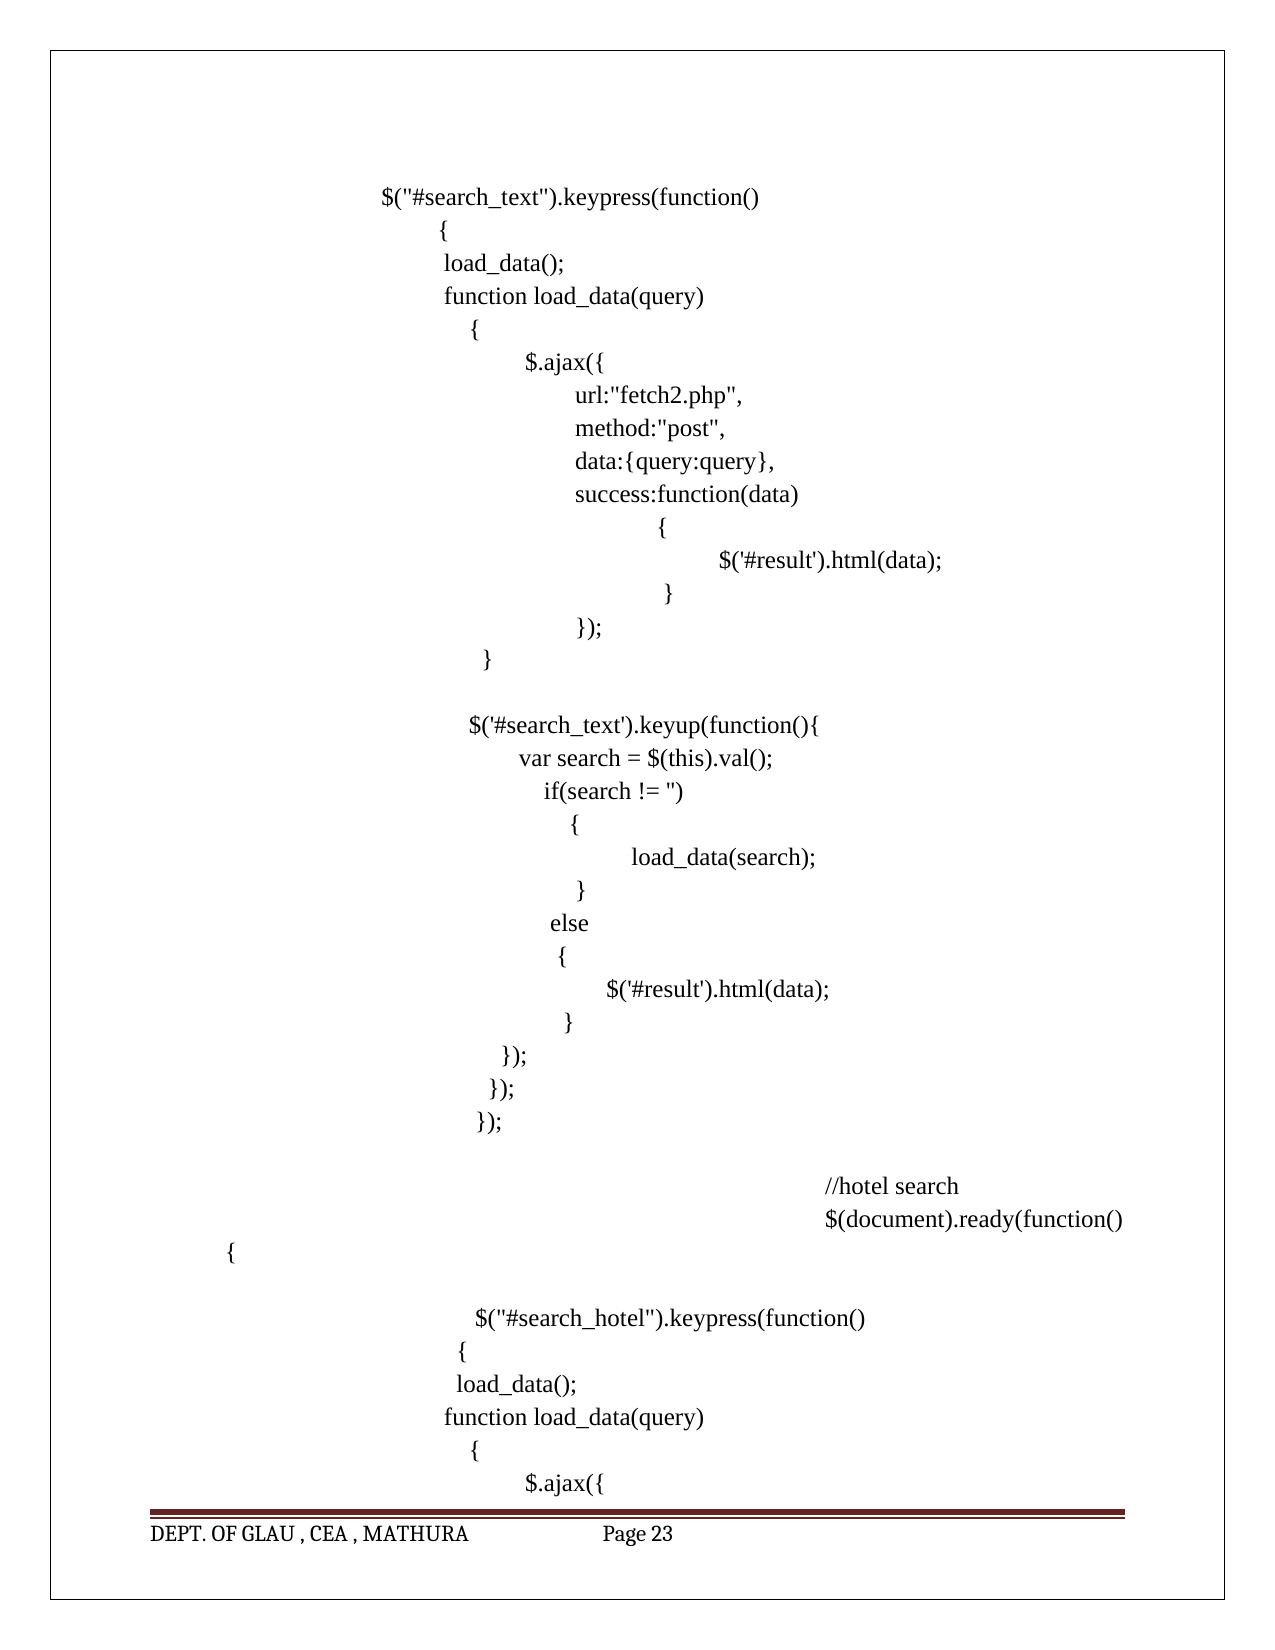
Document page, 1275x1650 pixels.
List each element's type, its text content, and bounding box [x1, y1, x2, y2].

list load_data(); [225, 1369, 1125, 1398]
list { [225, 941, 1125, 970]
list if(search != '') [225, 776, 1125, 805]
list data:{query:query}, [225, 446, 1125, 475]
list $(document).ready(function(){ [225, 1204, 1125, 1266]
list }); [225, 1040, 1125, 1069]
list }); [225, 1073, 1125, 1102]
list $('#result').html(data); [225, 546, 1125, 574]
list $('#result').html(data); [225, 974, 1125, 1003]
list }); [225, 612, 1125, 640]
list { [225, 809, 1125, 838]
list } [225, 578, 1125, 607]
list { [225, 1435, 1125, 1464]
list var search = $(this).val(); [225, 743, 1125, 772]
list function load_data(query) [225, 281, 1125, 310]
list } [225, 875, 1125, 904]
list $.ajax({ [225, 347, 1125, 376]
list load_data(search); [225, 842, 1125, 871]
list $.ajax({ [225, 1468, 1125, 1497]
list } [225, 644, 1125, 673]
list load_data(); [225, 248, 1125, 277]
list }); [225, 1106, 1125, 1135]
list //hotel search [225, 1171, 1125, 1200]
list $('#search_text').keyup(function(){ [225, 710, 1125, 739]
list function load_data(query) [225, 1402, 1125, 1431]
list success:function(data) [225, 479, 1125, 508]
list else [225, 908, 1125, 937]
list $("#search_text").keypress(function() [225, 182, 1125, 211]
list } [225, 1007, 1125, 1036]
list { [225, 1336, 1125, 1364]
list { [225, 512, 1125, 541]
list method:"post", [225, 413, 1125, 442]
list $("#search_hotel").keypress(function() [225, 1303, 1125, 1332]
list url:"fetch2.php", [225, 380, 1125, 409]
list { [225, 215, 1125, 244]
list { [225, 314, 1125, 343]
